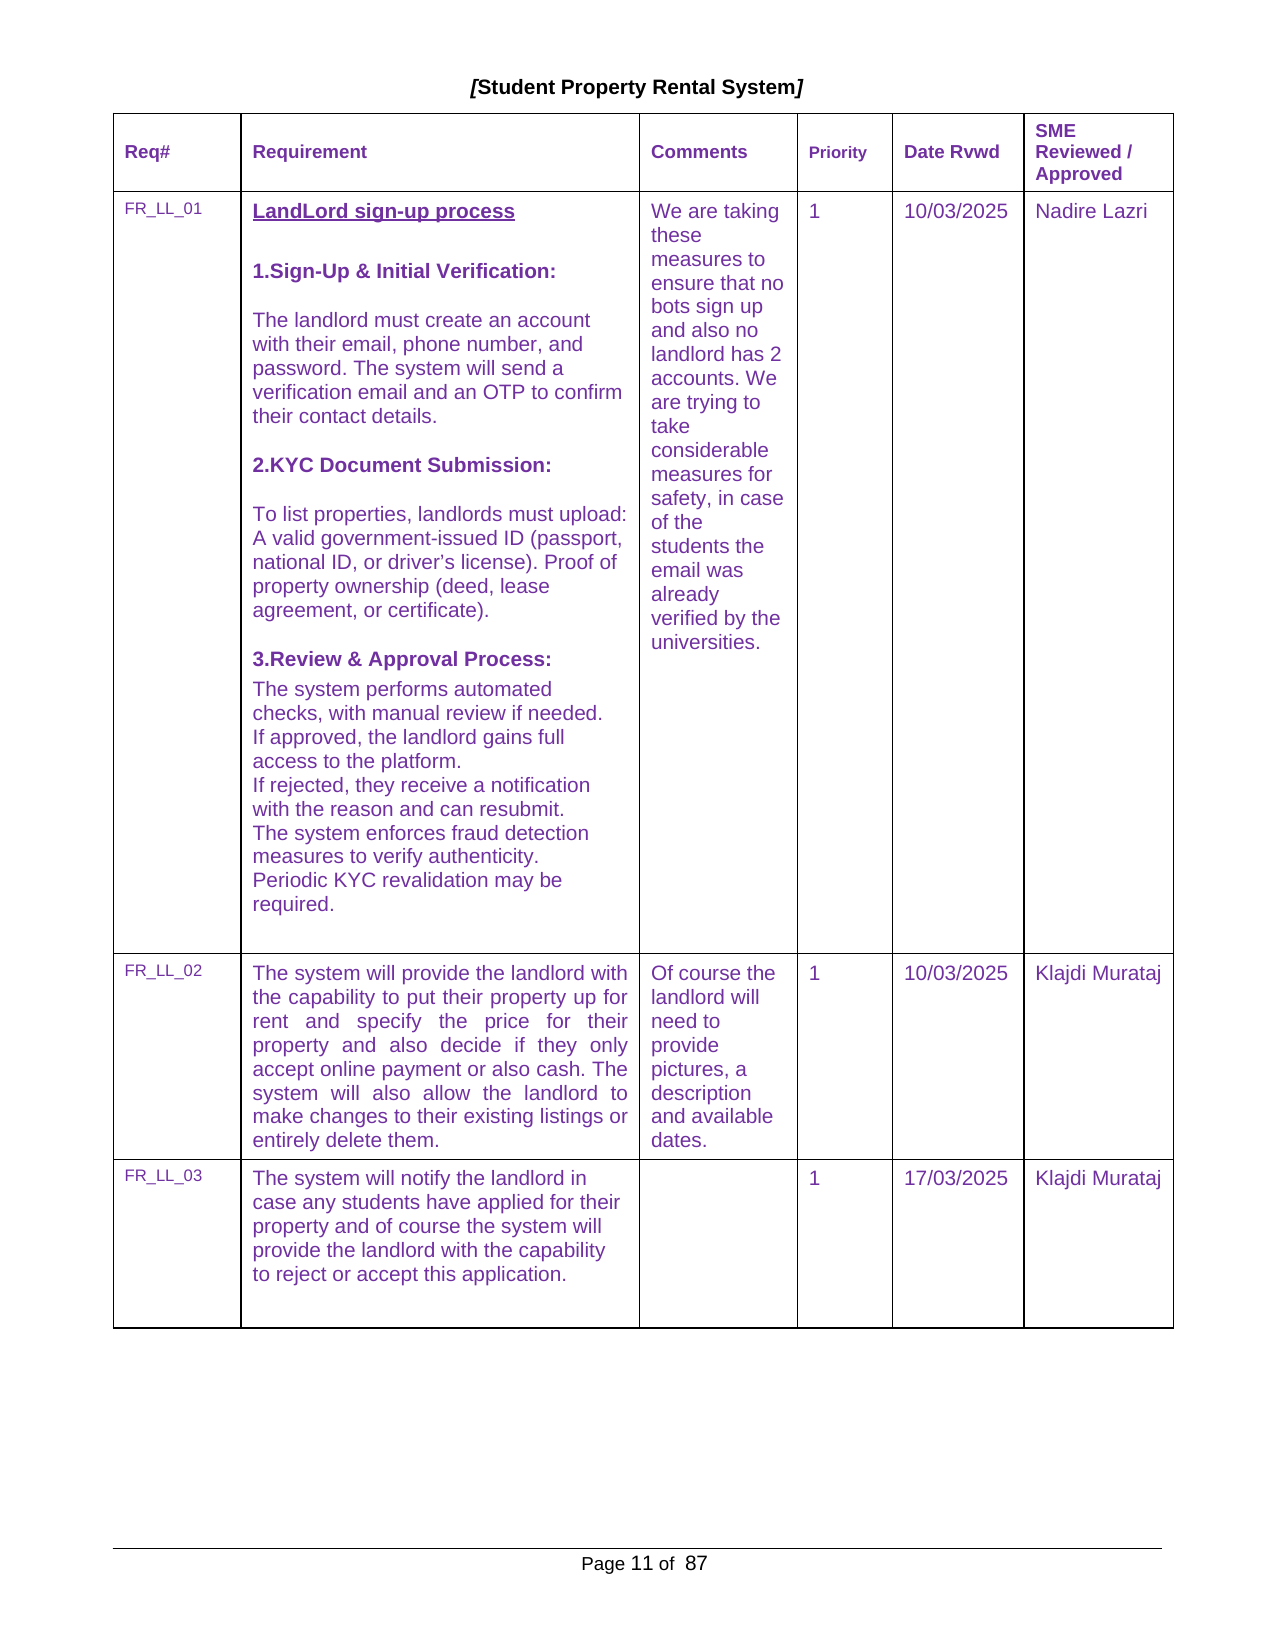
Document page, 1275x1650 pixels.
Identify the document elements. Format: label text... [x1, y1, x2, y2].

table_cell We are taking these measures to ensure that no bots sign up and also no landlord has 2 accounts. We are trying to take considerable measures for safety, in case of the students the email was already verified by the universities. [640, 192, 797, 953]
table_cell 10/03/2025 [893, 192, 1023, 953]
table_cell 1 [798, 1160, 892, 1327]
table_header Comments [640, 114, 797, 191]
table_header Req# [114, 114, 240, 191]
table_cell FR_LL_02 [114, 954, 240, 1158]
table_cell 1 [798, 954, 892, 1158]
table_cell [640, 1160, 797, 1327]
table_cell Of course the landlord will need to provide pictures, a description and available dates. [640, 954, 797, 1158]
table_header SME Reviewed / Approved [1025, 114, 1173, 191]
table_cell Klajdi Murataj [1025, 1160, 1173, 1327]
table_cell Nadire Lazri [1025, 192, 1173, 953]
table_cell The system will notify the landlord in case any students have applied for their property and of course the system will provide the landlord with the capability to reject or accept this application. [242, 1160, 639, 1327]
table_cell FR_LL_03 [114, 1160, 240, 1327]
table_header Date Rvwd [893, 114, 1023, 191]
table_cell 17/03/2025 [893, 1160, 1023, 1327]
table_cell Klajdi Murataj [1025, 954, 1173, 1158]
table_cell 1 [798, 192, 892, 953]
table_header Requirement [242, 114, 639, 191]
table_header Priority [798, 114, 892, 191]
table_cell 10/03/2025 [893, 954, 1023, 1158]
table_cell LandLord sign-up process 1.Sign-Up & Initial Verification: The landlord must create an account with their email, phone number, and password. The system will send a verification email and an OTP to confirm their contact details. 2.KYC Document Submission: To list properties, landlords must upload: A valid government-issued ID (passport, national ID, or driver’s license). Proof of property ownership (deed, lease agreement, or certificate). 3.Review & Approval Process: The system performs automated checks, with manual review if needed. If approved, the landlord gains full access to the platform. If rejected, they receive a notification with the reason and can resubmit. The system enforces fraud detection measures to verify authenticity. Periodic KYC revalidation may be required. [242, 192, 639, 953]
table_cell The system will provide the landlord with the capability to put their property up for rent and specify the price for their property and also decide if they only accept online payment or also cash. The system will also allow the landlord to make changes to their existing listings or entirely delete them. [242, 954, 639, 1158]
table_cell FR_LL_01 [114, 192, 240, 953]
